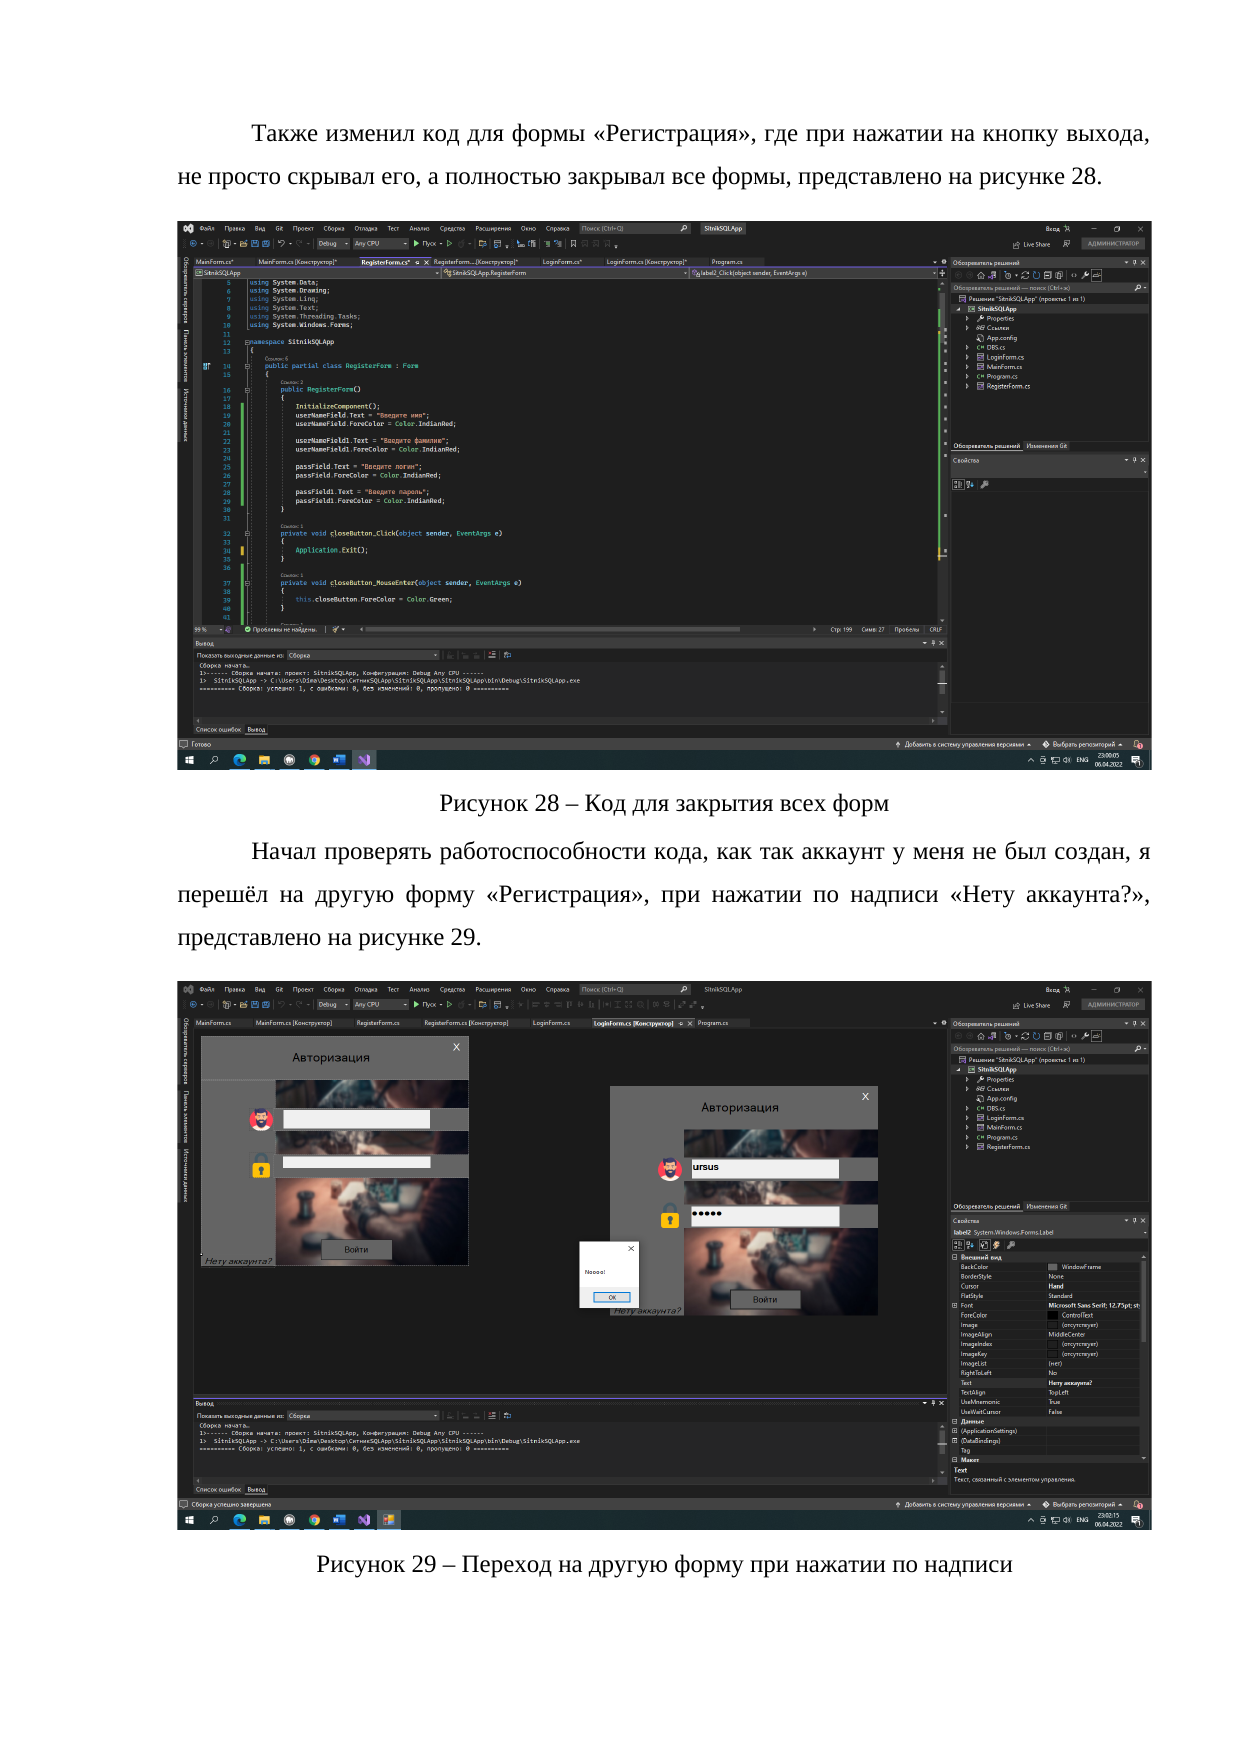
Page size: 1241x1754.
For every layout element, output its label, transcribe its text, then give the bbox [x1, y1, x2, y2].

picture [177, 981, 1152, 1530]
text Рисунок 29 – Переход на другую форму при нажатии по надписи [177, 1549, 1152, 1577]
text Начал проверять работоспособности кода, как так аккаунт у меня не был создан, я перешёл на другую форму «Регистрация», при нажатии по надписи «Нету аккаунта?», представлено на рисунке 29. [177, 836, 1152, 951]
picture [177, 221, 1152, 770]
text Также изменил код для формы «Регистрация», где при нажатии на кнопку выхода, не просто скрывал его, а полностью закрывал все формы, представлено на рисунке 28. [177, 118, 1152, 190]
text Рисунок 28 – Код для закрытия всех форм [177, 788, 1152, 817]
